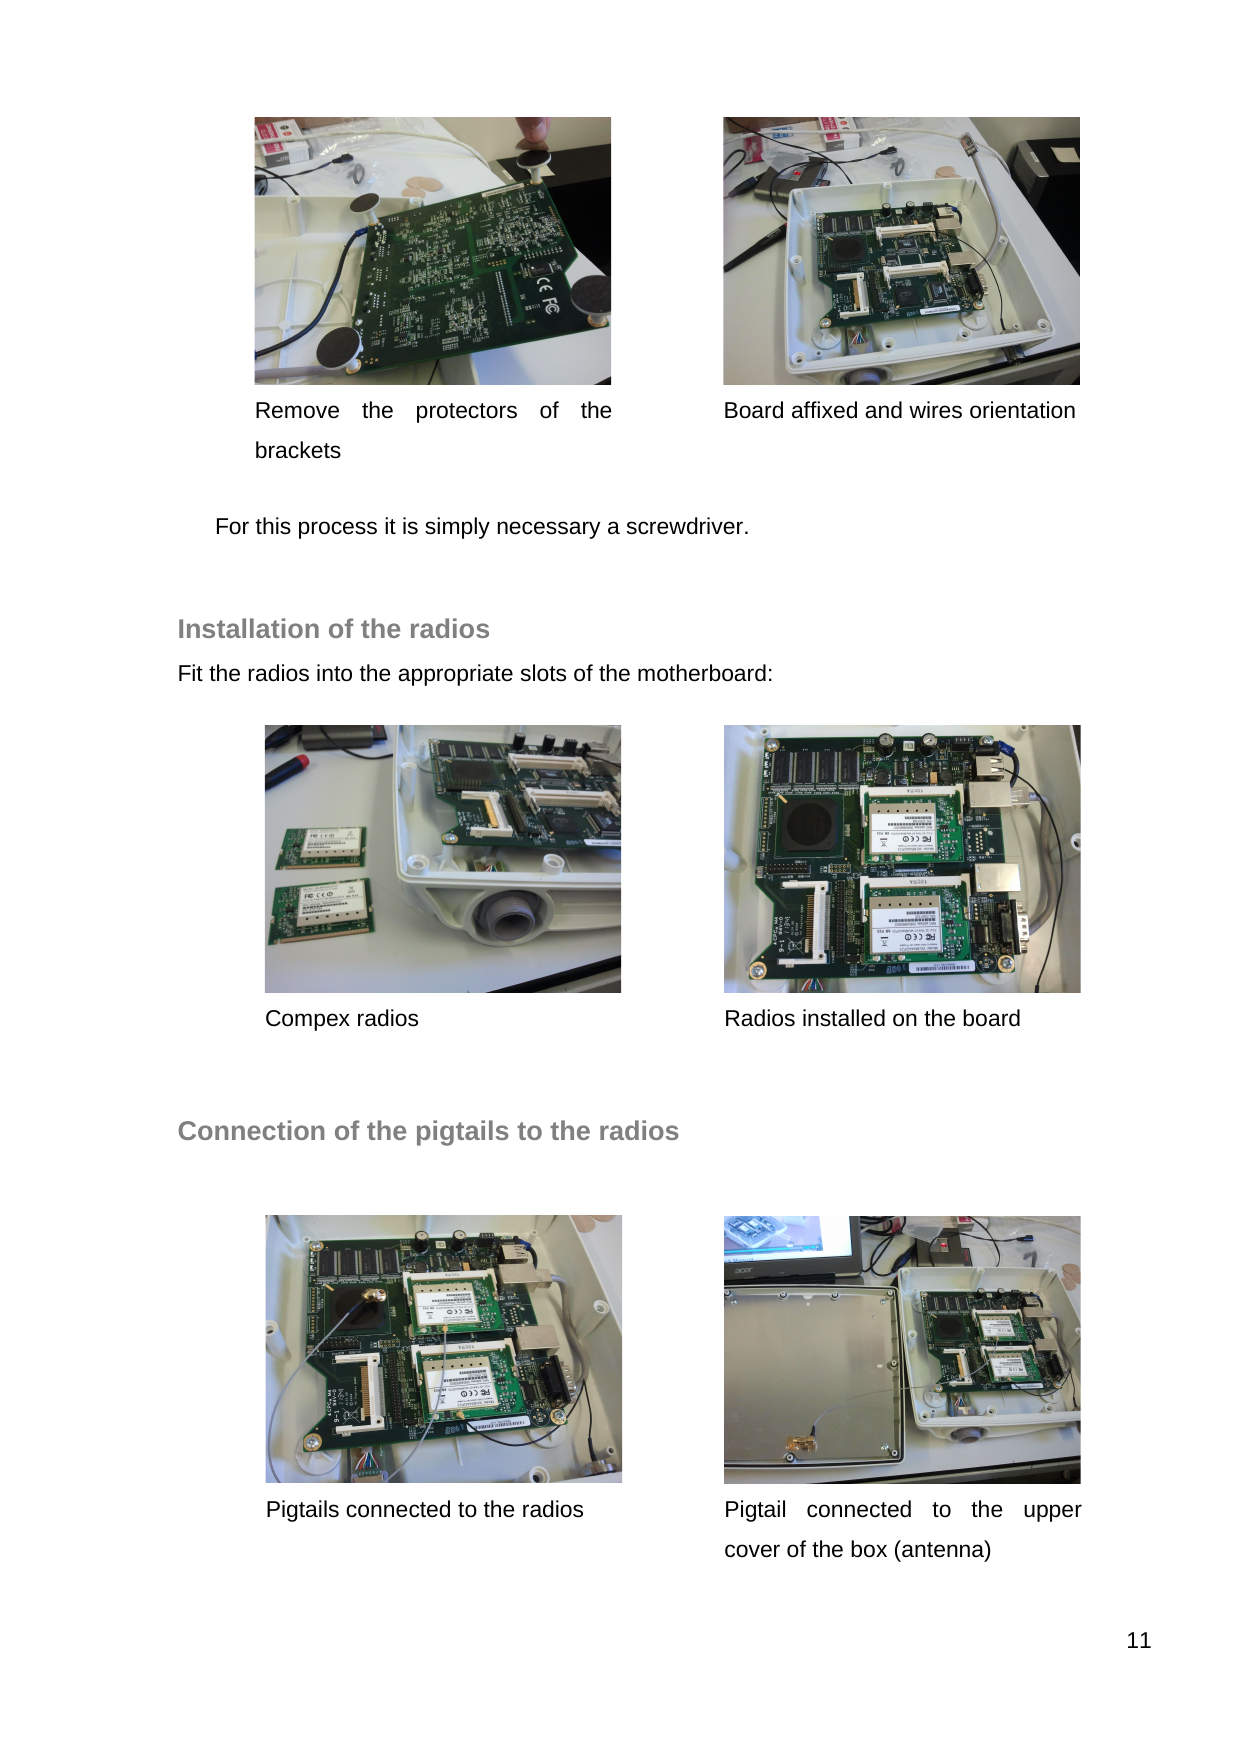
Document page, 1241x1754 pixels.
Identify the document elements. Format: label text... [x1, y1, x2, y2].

picture [724, 725, 1081, 993]
picture [264, 725, 622, 993]
text Fit the radios into the appropriate slots of the motherboard: [177, 659, 1152, 686]
subtitle Installation of the radios [177, 613, 1152, 644]
picture [724, 1216, 1081, 1484]
subtitle Connection of the pigtails to the radios [177, 1115, 1152, 1146]
picture [265, 1215, 623, 1483]
picture [254, 117, 612, 385]
picture [723, 117, 1080, 385]
text For this process it is simply necessary a screwdriver. [177, 513, 1152, 539]
